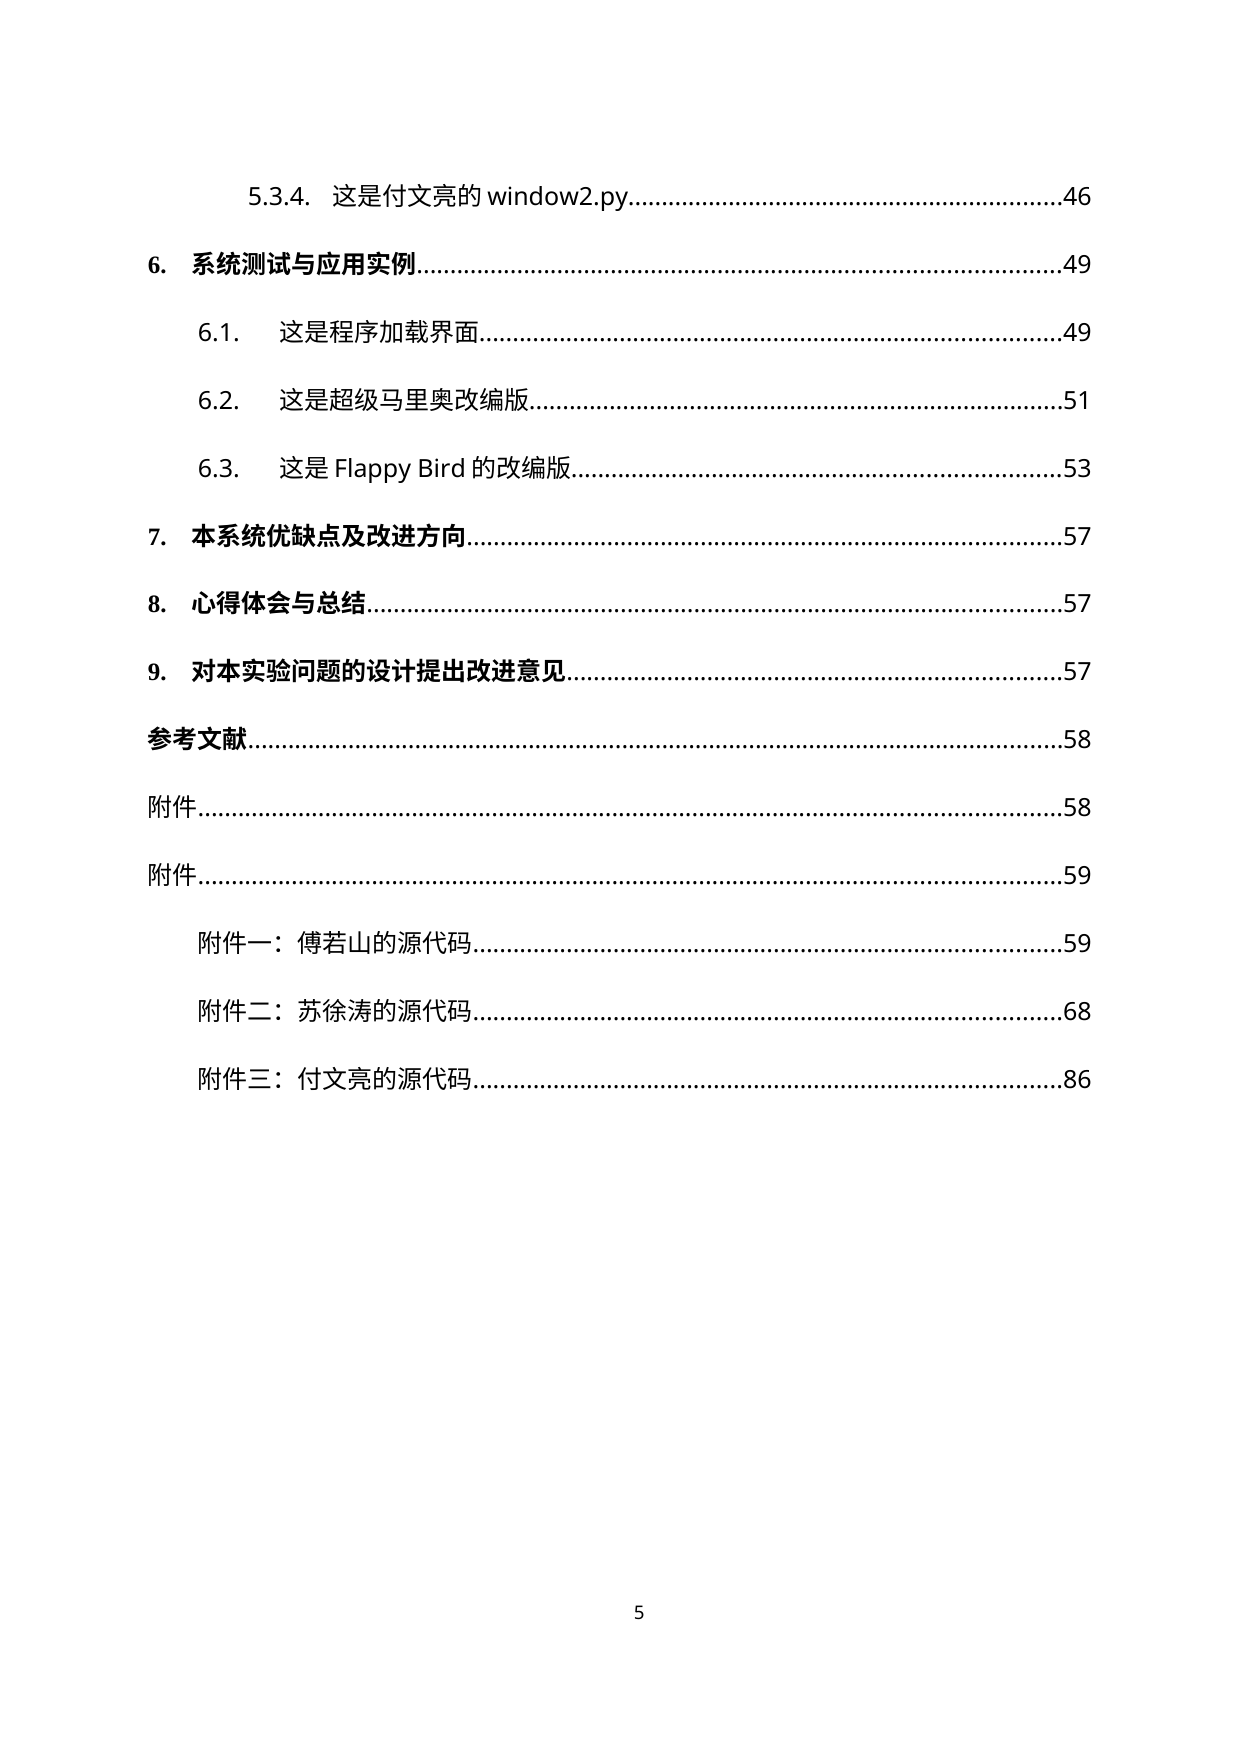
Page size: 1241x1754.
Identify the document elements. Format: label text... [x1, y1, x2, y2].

text 6.2. 这是超级马里奥改编版 51 [198, 364, 1092, 432]
text 附件 59 [148, 840, 1092, 908]
text 附件 58 [148, 772, 1092, 840]
text 9. 对本实验问题的设计提出改进意见 57 [148, 636, 1092, 704]
text 附件一：傅若山的源代码 59 [198, 908, 1092, 976]
text 7. 本系统优缺点及改进方向 57 [148, 500, 1092, 568]
text 6.3. 这是Flappy Bird的改编版 53 [198, 432, 1092, 500]
text 6.1. 这是程序加载界面 49 [198, 296, 1092, 364]
text 参考文献 58 [148, 704, 1092, 772]
text 附件二：苏徐涛的源代码 68 [198, 976, 1092, 1043]
text 附件三：付文亮的源代码 86 [198, 1043, 1092, 1111]
text 5.3.4. 这是付文亮的window2.py 46 [248, 161, 1092, 228]
text 6. 系统测试与应用实例 49 [148, 228, 1092, 296]
text 8. 心得体会与总结 57 [148, 568, 1092, 636]
